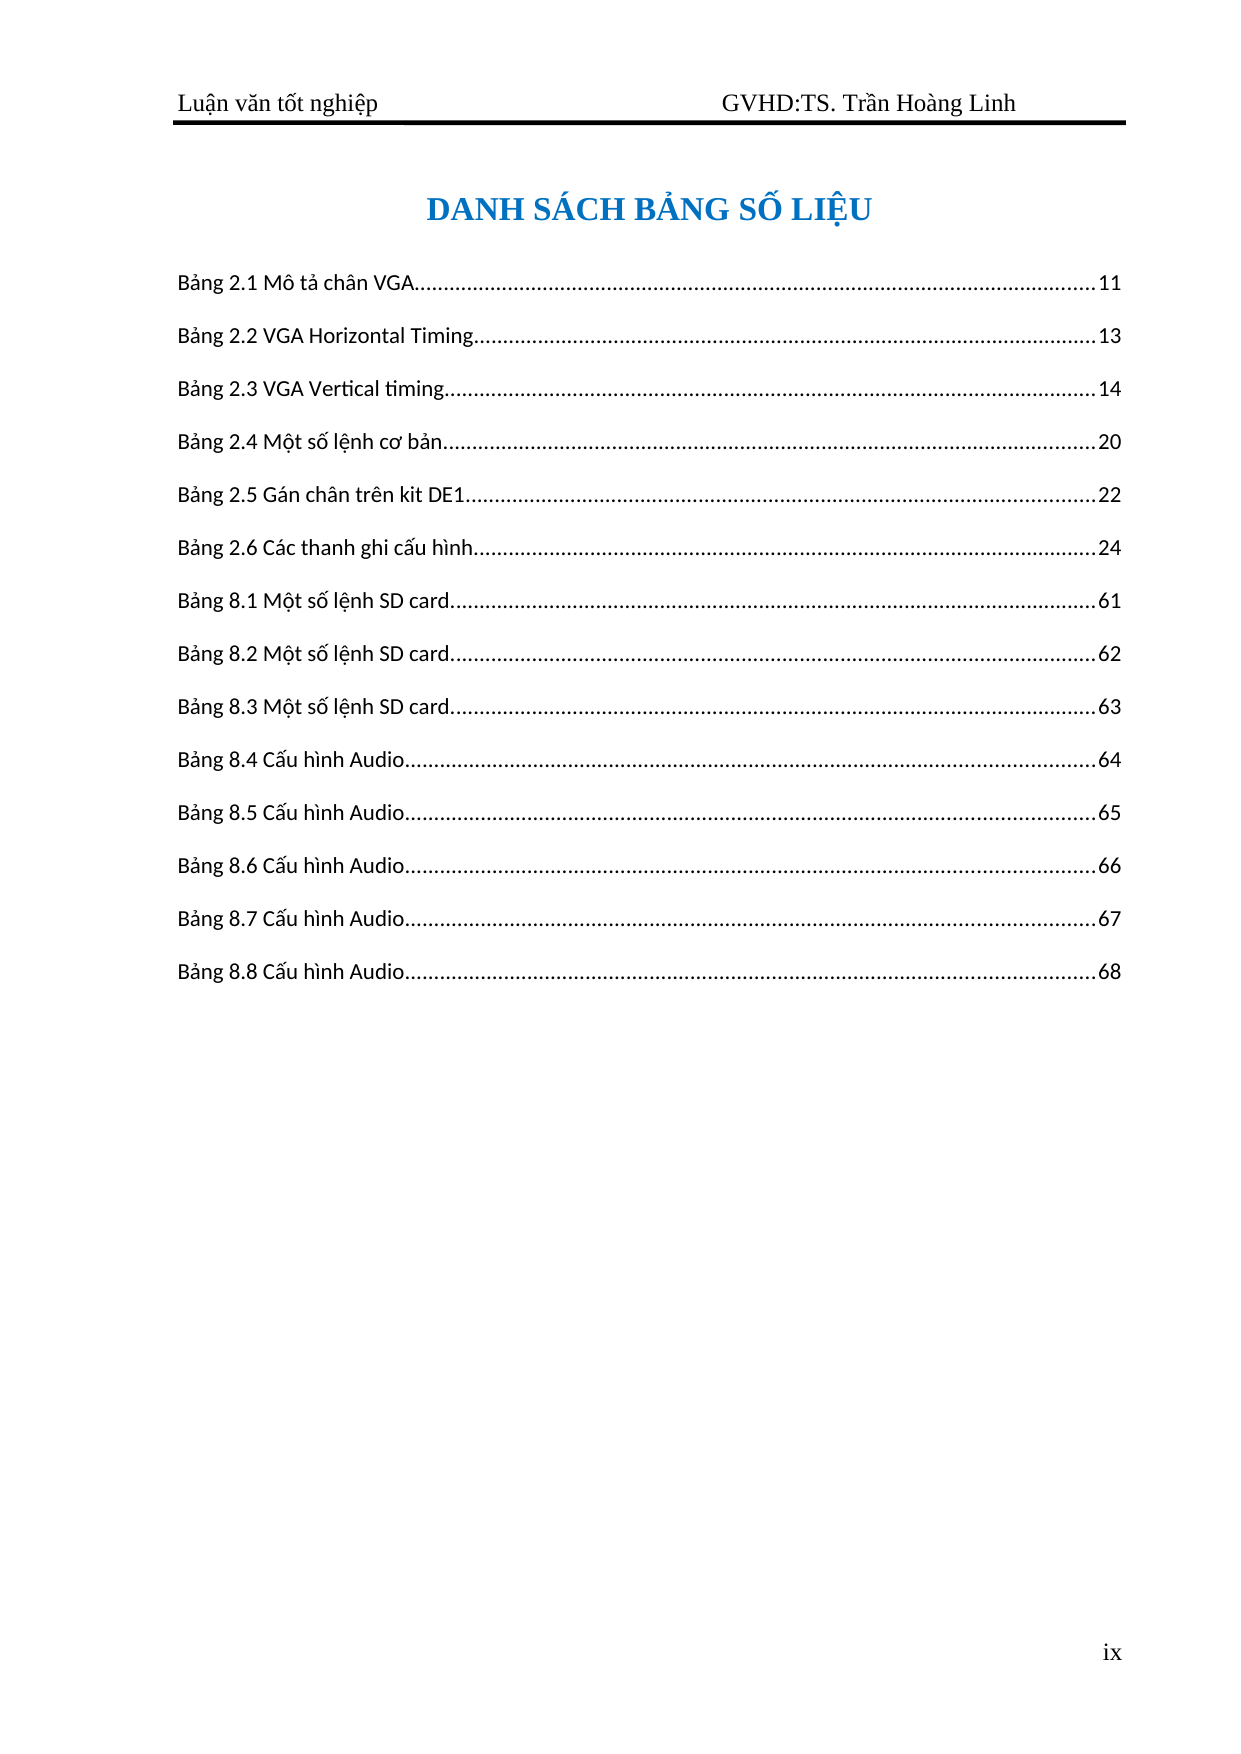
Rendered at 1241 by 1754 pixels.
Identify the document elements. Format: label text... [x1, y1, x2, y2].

text Bảng 2.5 Gán chân trên kit DE1 22 [177, 480, 1122, 508]
text Bảng 8.7 Cấu hình Audio 67 [177, 904, 1122, 932]
text Bảng 2.3 VGA Vertical timing 14 [177, 374, 258, 402]
text Bảng 8.5 Cấu hình Audio 65 [177, 798, 1122, 826]
text Bảng 8.6 Cấu hình Audio 66 [177, 851, 1122, 879]
text DANH SÁCH BẢNG SỐ LIỆU [177, 190, 1122, 228]
text Bảng 2.3 VGA Vertical timing 14 [444, 374, 1122, 402]
text Bảng 2.6 Các thanh ghi cấu hình. 24 [177, 533, 1122, 561]
text Bảng 8.1 Một số lệnh SD card. 61 [177, 586, 1122, 614]
text Bảng 2.2 VGA Horizontal Timing 13 [177, 321, 1122, 349]
text Bảng 8.3 Một số lệnh SD card. 63 [177, 692, 1122, 720]
text Bảng 8.4 Cấu hình Audio 64 [177, 745, 1122, 773]
text Bảng 8.2 Một số lệnh SD card. 62 [177, 639, 1122, 667]
text Bảng 8.8 Cấu hình Audio 68 [177, 957, 1122, 985]
text Bảng 2.1 Mô tả chân VGA 11 [177, 268, 1122, 296]
text Bảng 2.4 Một số lệnh cơ bản 20 [177, 427, 1122, 455]
